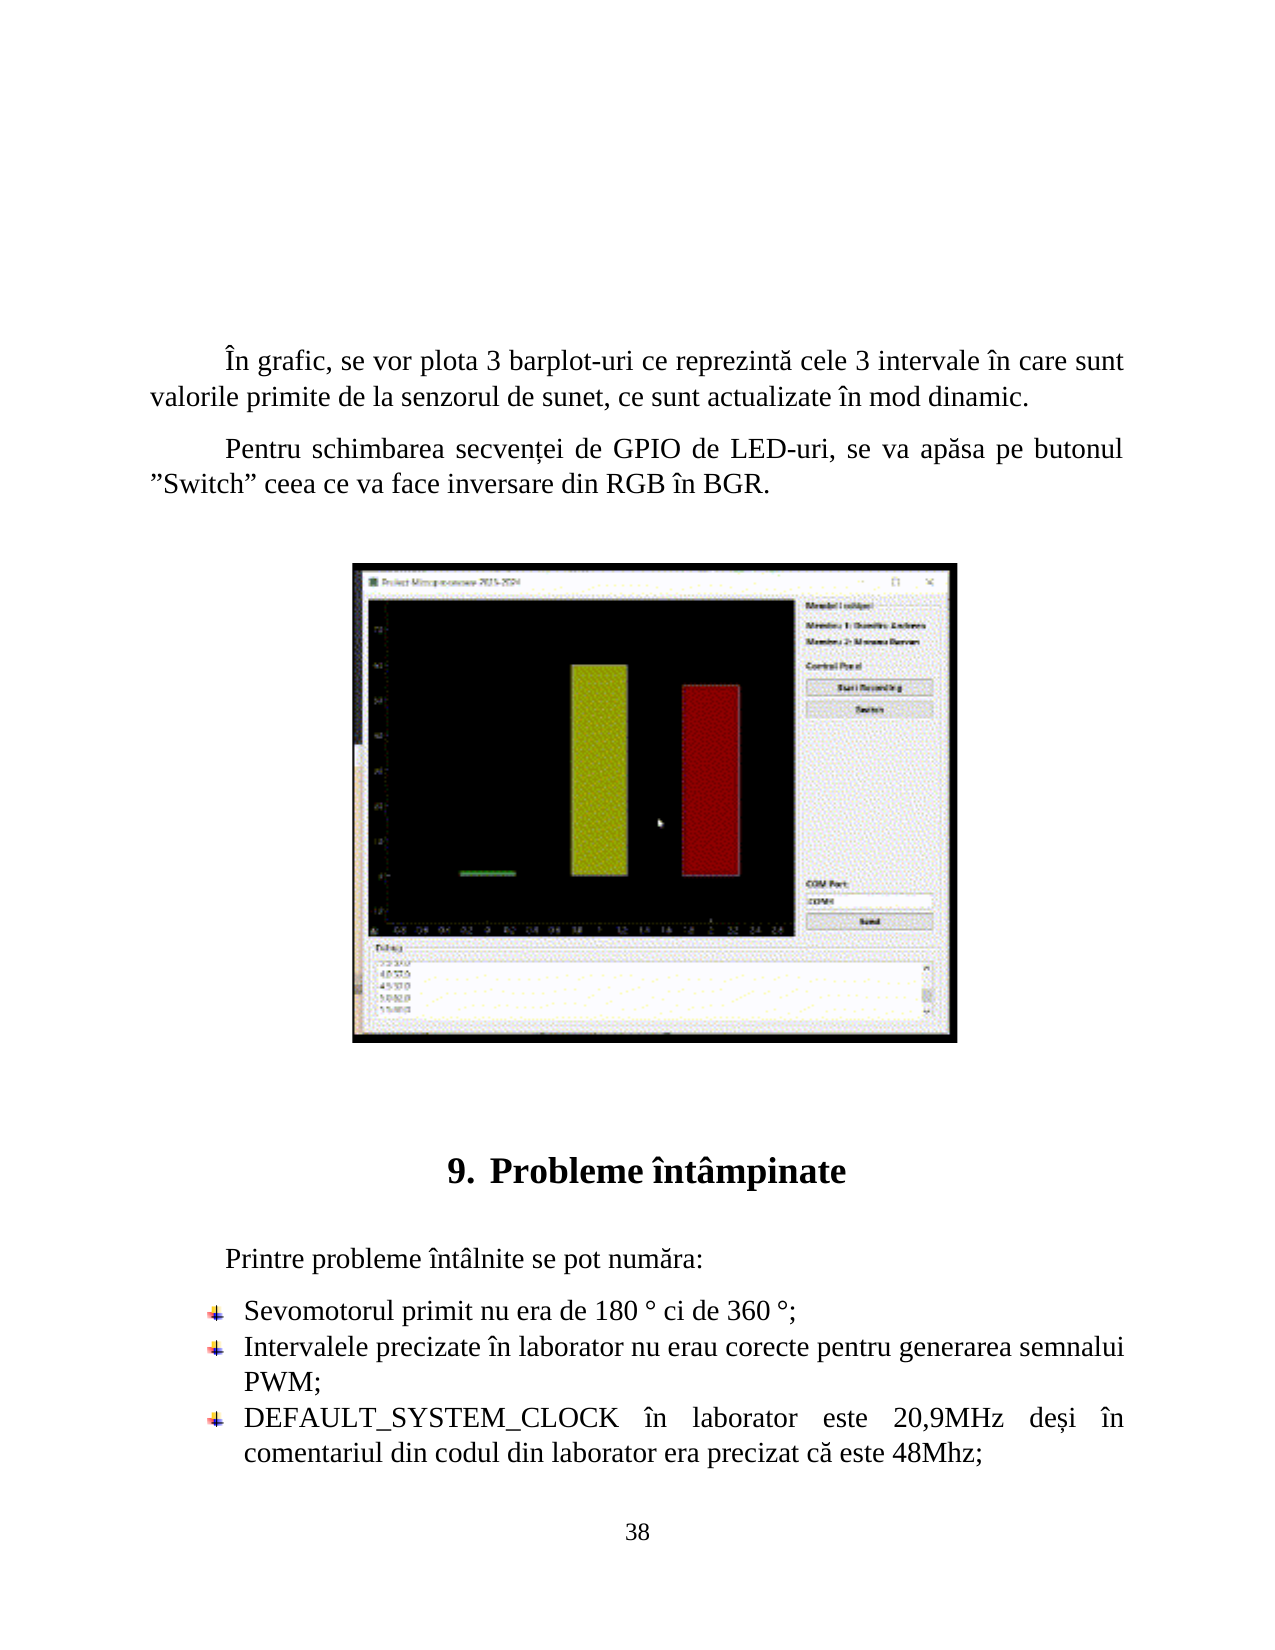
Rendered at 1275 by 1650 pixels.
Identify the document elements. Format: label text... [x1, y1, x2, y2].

list Sevomotorul primit nu era de 180 ° ci de 360 °; [206, 1293, 1125, 1327]
text Printre probleme întâlnite se pot număra: [150, 1241, 1125, 1274]
picture [352, 563, 958, 1043]
picture [207, 1304, 224, 1321]
text Pentru schimbarea secvenței de GPIO de LED-uri, se va apăsa pe butonul ”Switch” ceea ce va face inversare din RGB în BGR. [150, 431, 1125, 500]
picture [207, 1339, 224, 1356]
picture [207, 1410, 224, 1427]
subtitle Probleme întâmpinate [169, 1148, 1125, 1191]
text În grafic, se vor plota 3 barplot-uri ce reprezintă cele 3 intervale în care sunt valorile primite de la senzorul de sunet, ce sunt actualizate în mod dinamic. [150, 343, 1125, 412]
list Intervalele precizate în laborator nu erau corecte pentru generarea semnalui PWM; [206, 1329, 1125, 1398]
list DEFAULT_SYSTEM_CLOCK în laborator este 20,9MHz deși în comentariul din codul din laborator era precizat că este 48Mhz; [206, 1400, 1125, 1469]
